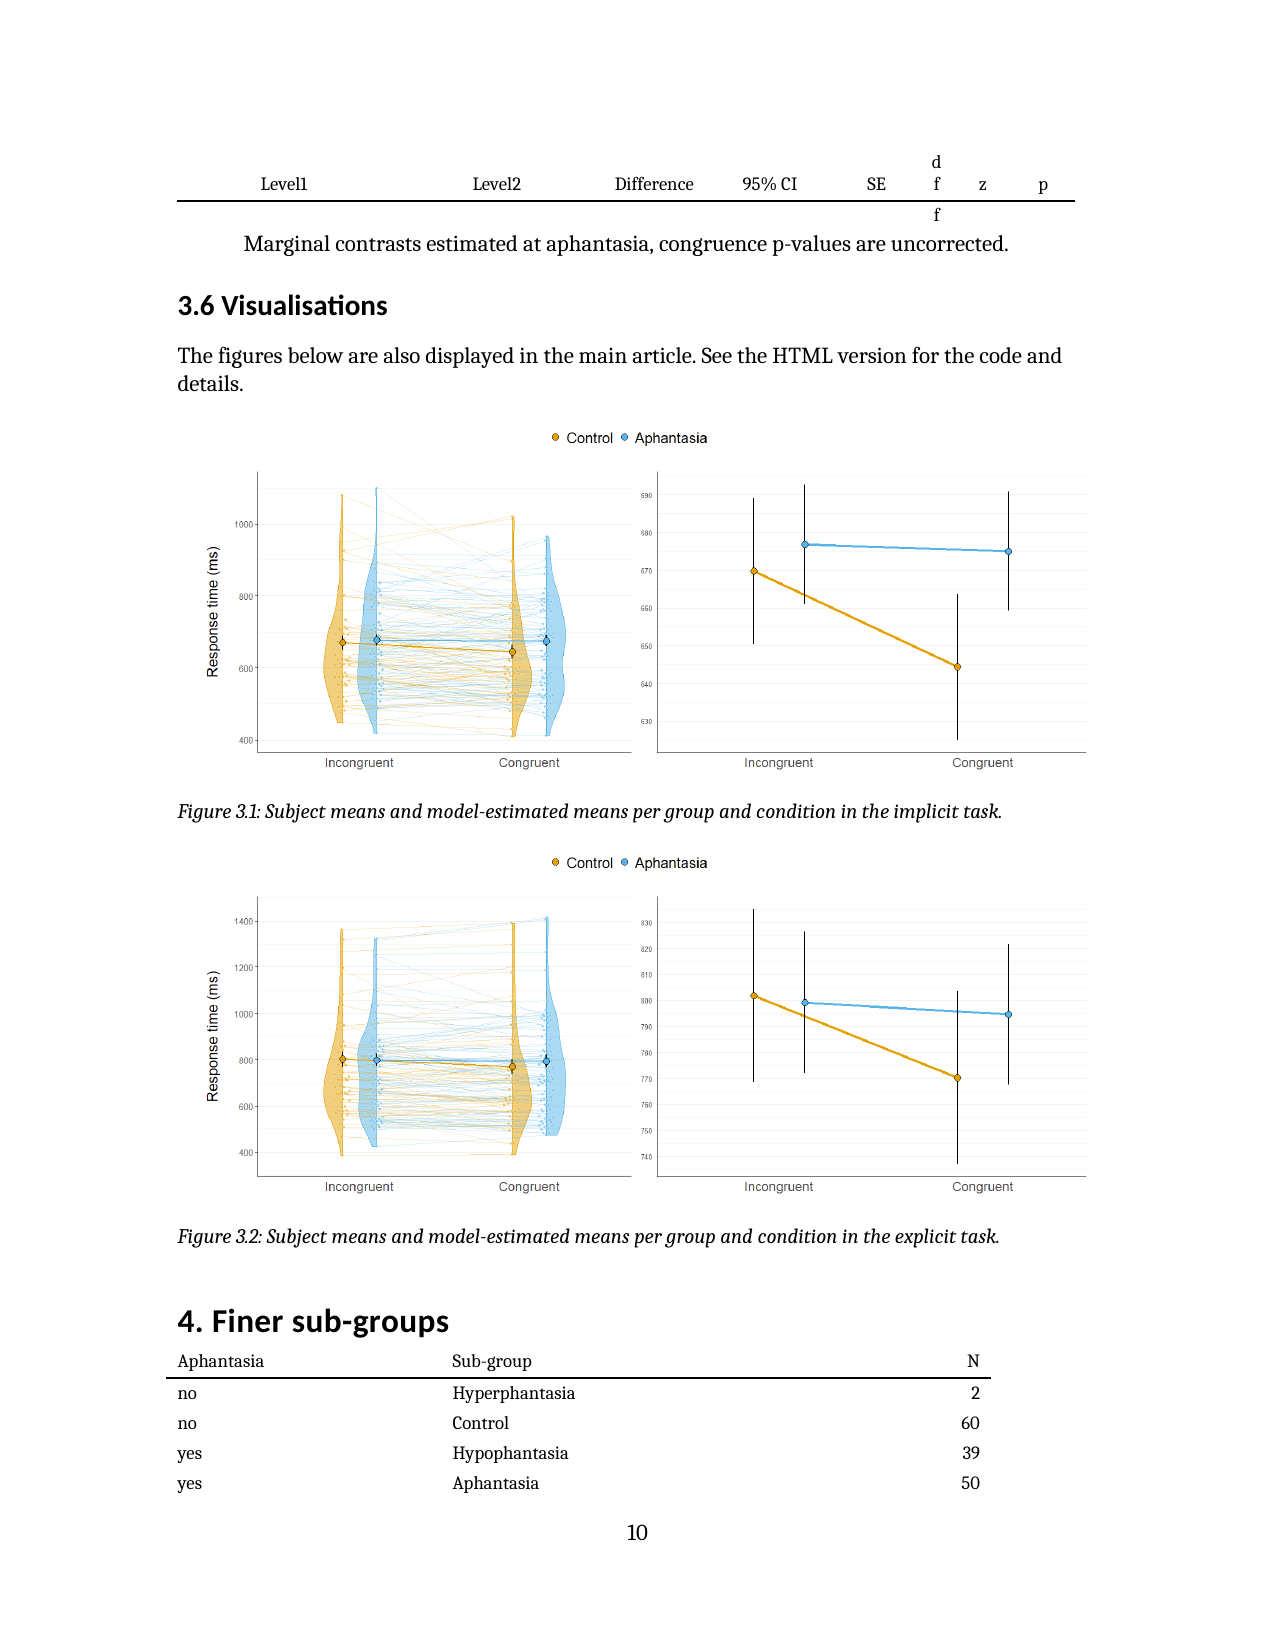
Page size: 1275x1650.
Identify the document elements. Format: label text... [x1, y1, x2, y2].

table_header N [716, 1347, 991, 1377]
table_cell Aphantasia [441, 1469, 716, 1499]
picture [196, 845, 1087, 1203]
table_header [166, 148, 1087, 275]
table_cell Hyperphantasia [441, 1379, 716, 1409]
table_cell 60 [716, 1409, 991, 1439]
subtitle 4. Finer sub-groups [177, 1300, 1098, 1341]
table_header Figure 3.1: Subject means and model-estimated means per group and condition in the implicit task. [166, 417, 1087, 842]
table_cell 50 [716, 1469, 991, 1499]
table_cell no [166, 1409, 441, 1439]
subtitle 3.6 Visualisations [177, 287, 1098, 323]
text The figures below are also displayed in the main article. See the HTML version for the code and details. [177, 343, 1098, 397]
table_cell 39 [716, 1439, 991, 1469]
table_cell Control [441, 1409, 716, 1439]
table_cell yes [166, 1469, 441, 1499]
table_cell yes [166, 1439, 441, 1469]
table_header Figure 3.2: Subject means and model-estimated means per group and condition in the explicit task. [166, 842, 1087, 1267]
table_header Aphantasia [166, 1347, 441, 1377]
table_cell 2 [716, 1379, 991, 1409]
table_cell no [166, 1379, 441, 1409]
table_header Sub-group [441, 1347, 716, 1377]
table_cell Hypophantasia [441, 1439, 716, 1469]
picture [196, 421, 1087, 779]
